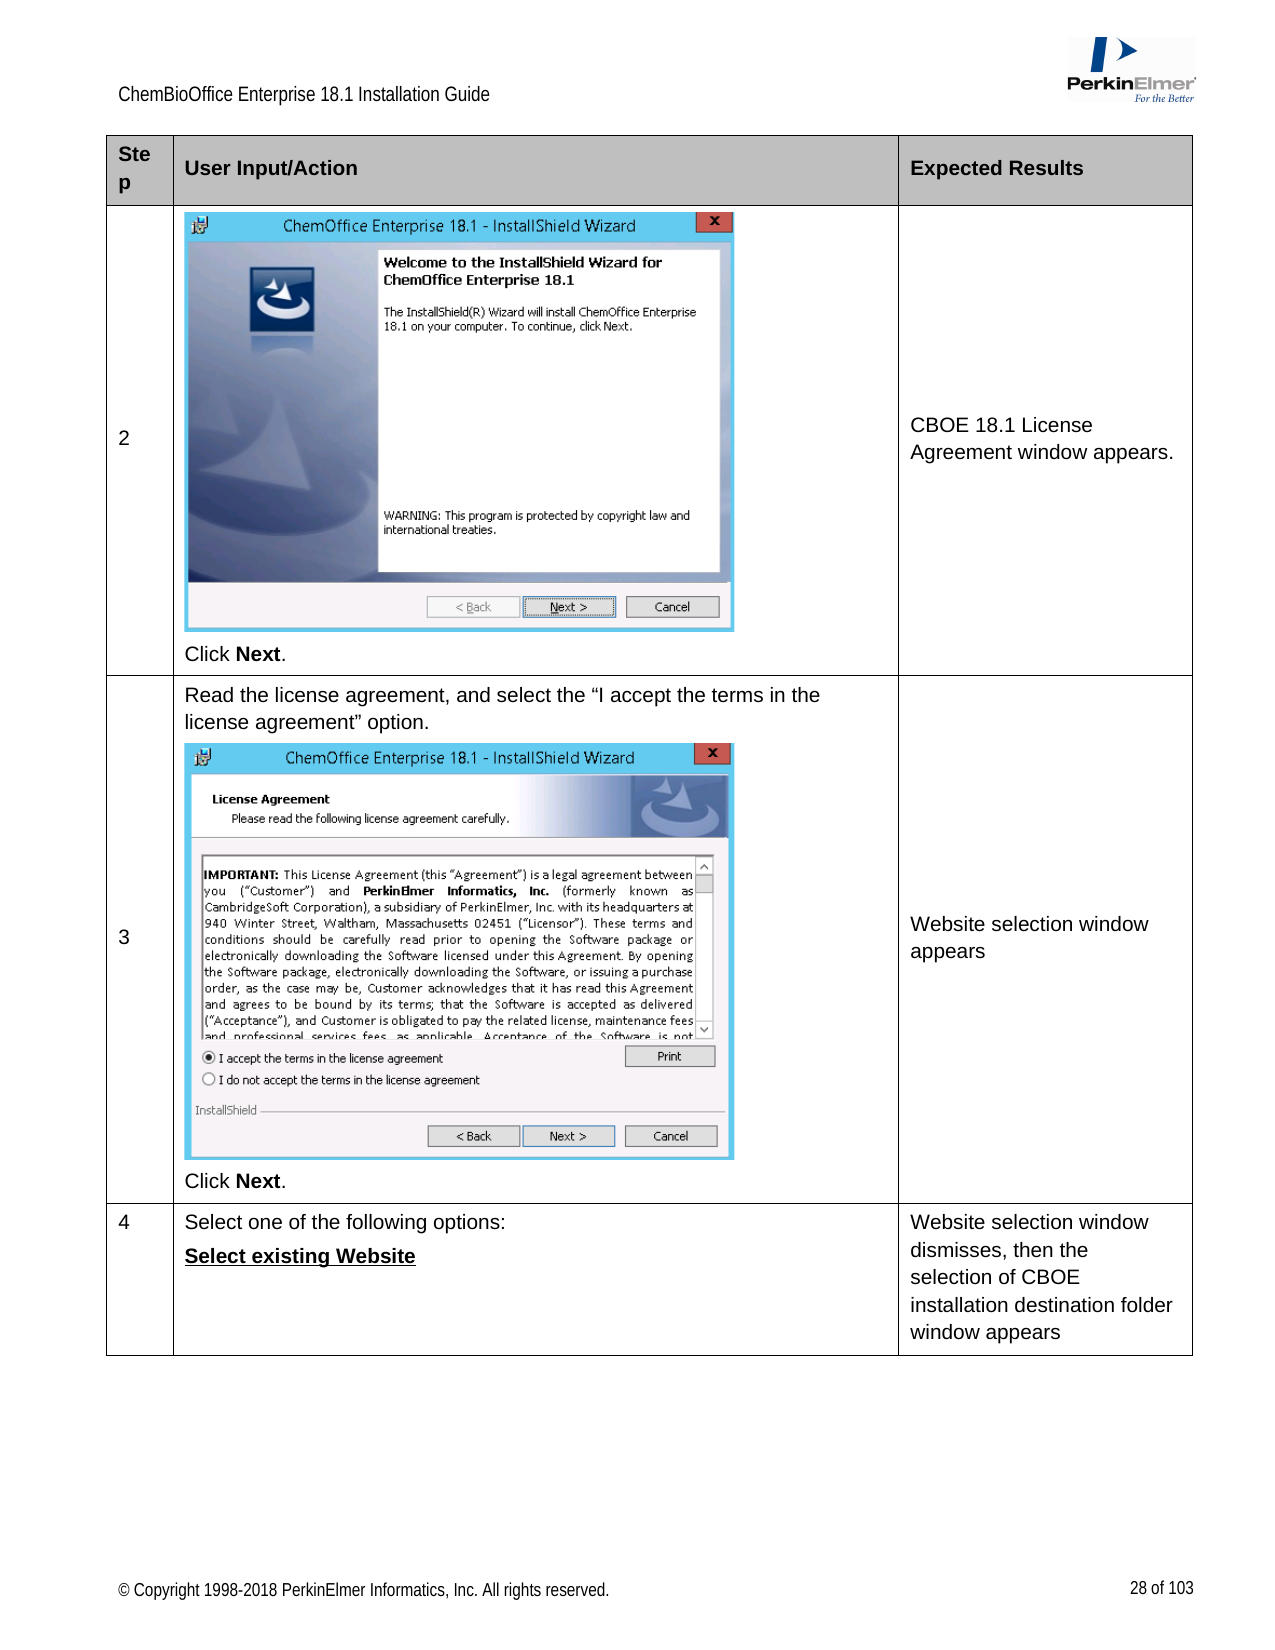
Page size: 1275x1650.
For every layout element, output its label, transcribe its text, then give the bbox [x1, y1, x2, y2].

table_cell 4 [107, 1204, 173, 1355]
picture [184, 743, 735, 1160]
table_header Step [107, 136, 173, 205]
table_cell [174, 1204, 898, 1355]
table_header User Input/Action [174, 136, 898, 205]
table_cell Click Next. [174, 206, 898, 675]
table_cell Website selection window appears [899, 676, 1192, 1203]
picture [1067, 37, 1197, 102]
table_cell 3 [107, 676, 173, 1203]
table_cell 2 [107, 206, 173, 675]
table_header Expected Results [899, 136, 1192, 205]
picture [184, 212, 735, 632]
table_cell CBOE 18.1 License Agreement window appears. [899, 206, 1192, 675]
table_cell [899, 1204, 1192, 1355]
table_cell Read the license agreement, and select the “I accept the terms in the license agreement” option. Click Next. [174, 676, 898, 1203]
